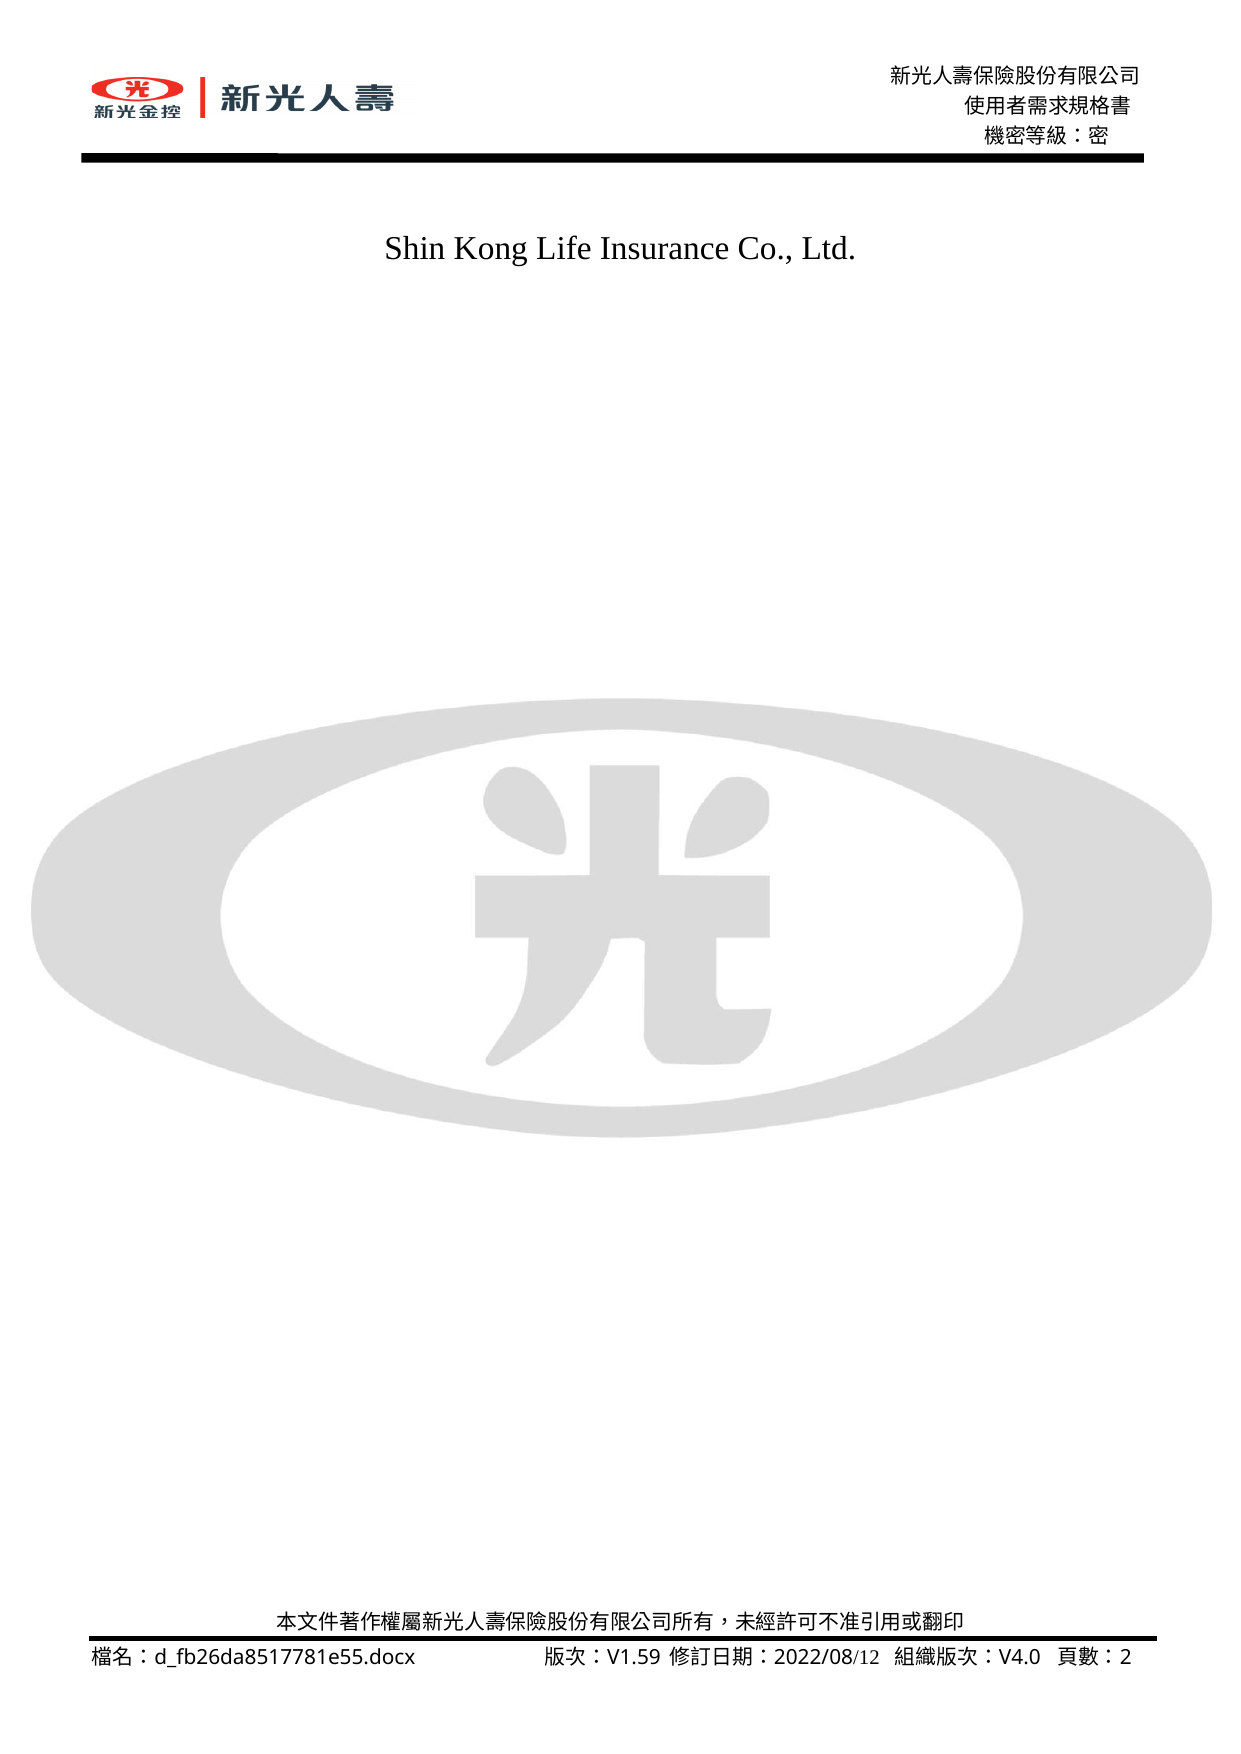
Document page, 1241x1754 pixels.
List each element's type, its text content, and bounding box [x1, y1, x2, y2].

text Shin Kong Life Insurance Co., Ltd. [89, 210, 1152, 285]
picture [91, 61, 417, 118]
picture [25, 690, 1215, 1144]
